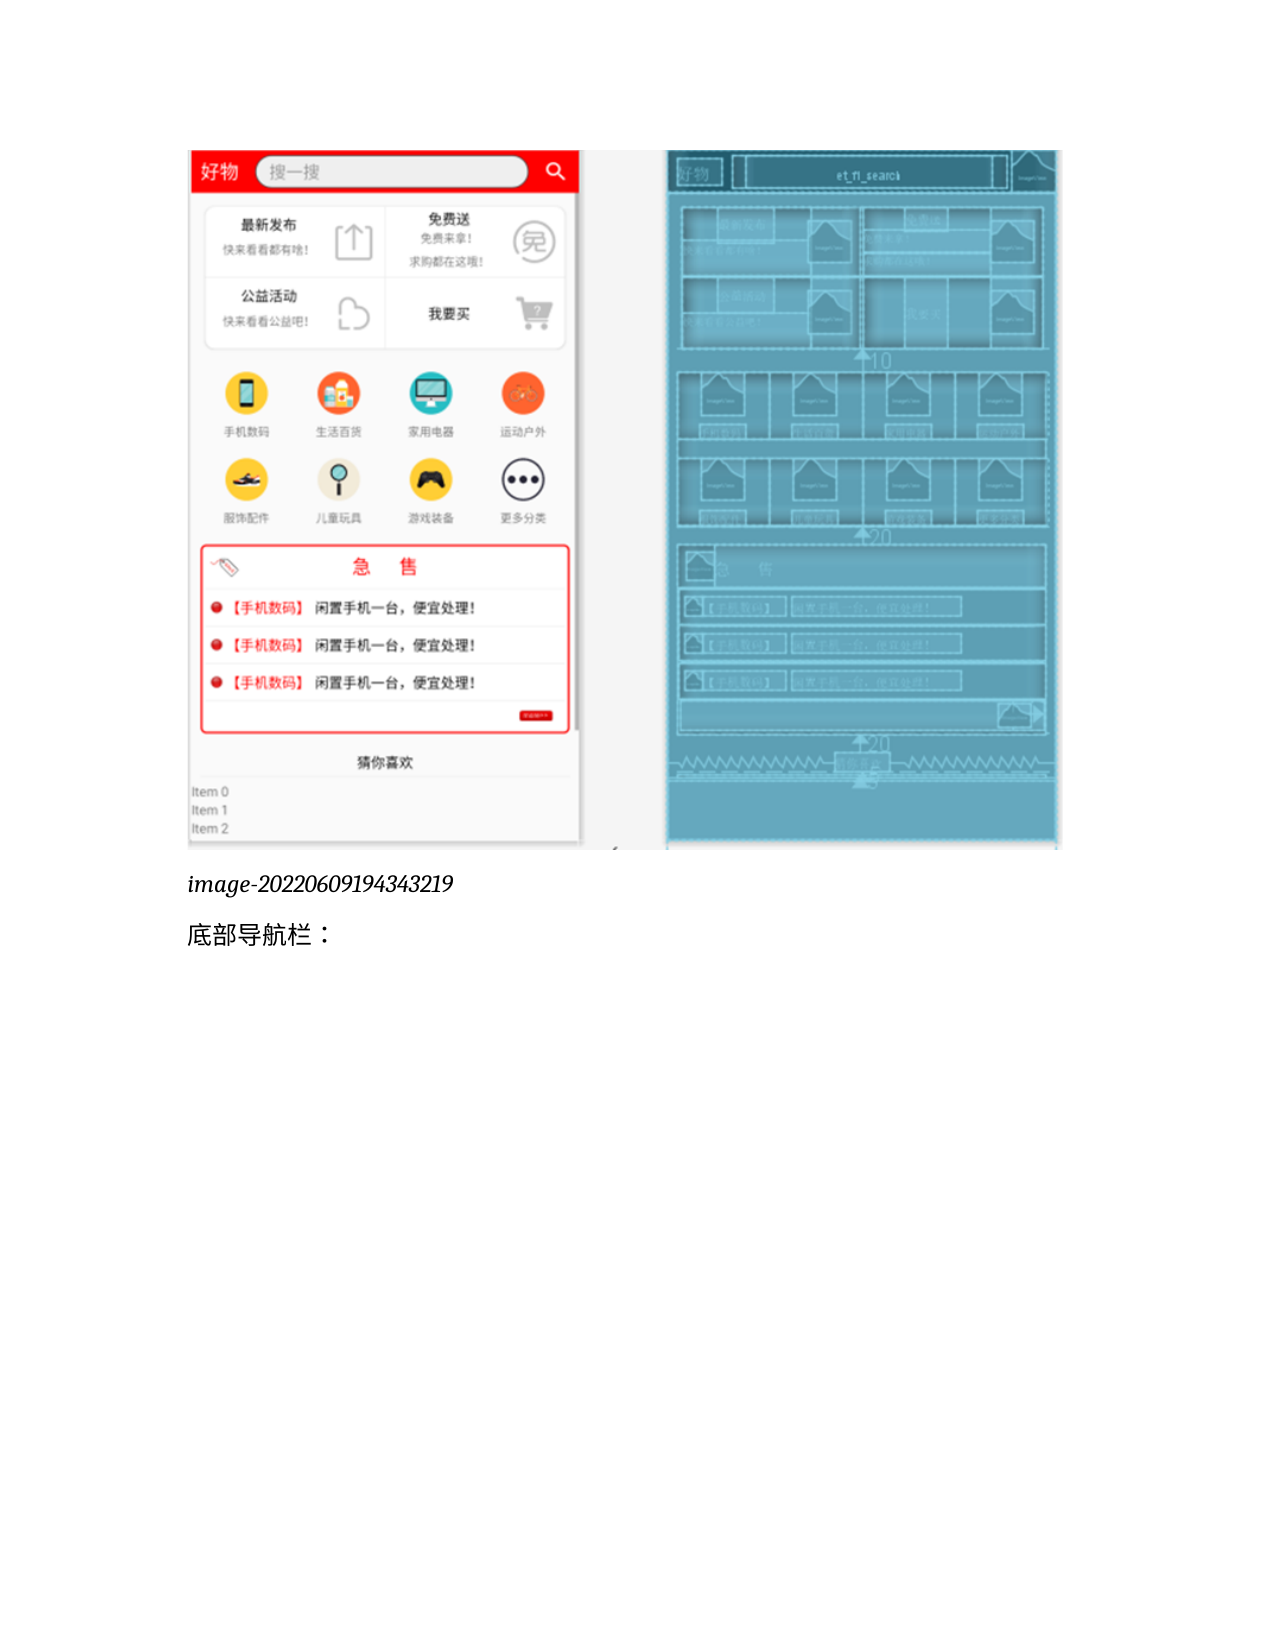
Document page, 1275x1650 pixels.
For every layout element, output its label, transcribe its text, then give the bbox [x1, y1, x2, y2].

text 底部导航栏： [187, 918, 1087, 952]
text image-20220609194343219 [187, 870, 1087, 899]
picture [187, 150, 1063, 850]
